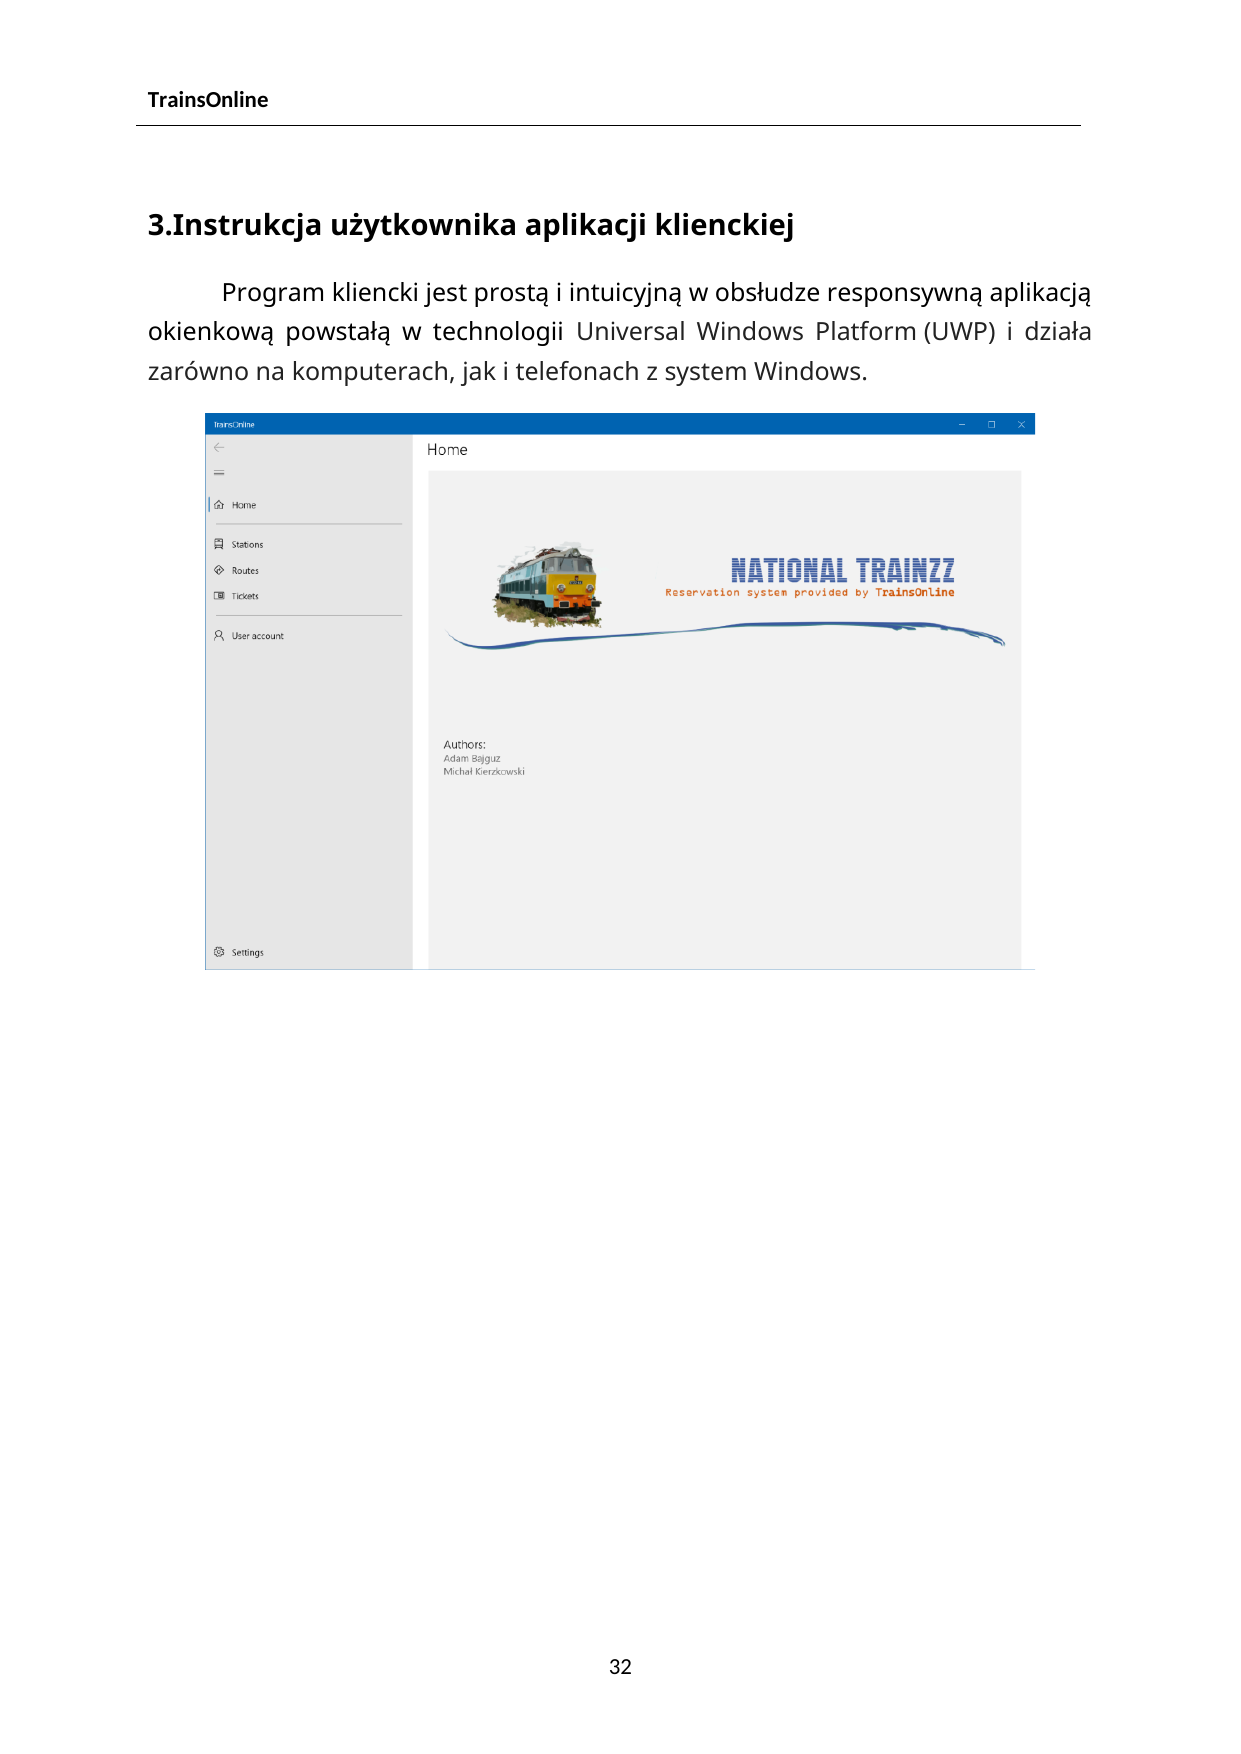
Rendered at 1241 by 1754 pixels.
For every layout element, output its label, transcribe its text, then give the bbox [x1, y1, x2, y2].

text Program kliencki jest prostą i intuicyjną w obsłudze responsywną aplikacją okienkową powstałą w technologii Universal Windows Platform (UWP) i działa zarówno na komputerach, jak i telefonach z system Windows. [148, 275, 1093, 387]
subtitle 3.Instrukcja użytkownika aplikacji klienckiej [148, 204, 1093, 244]
picture [205, 413, 1036, 970]
